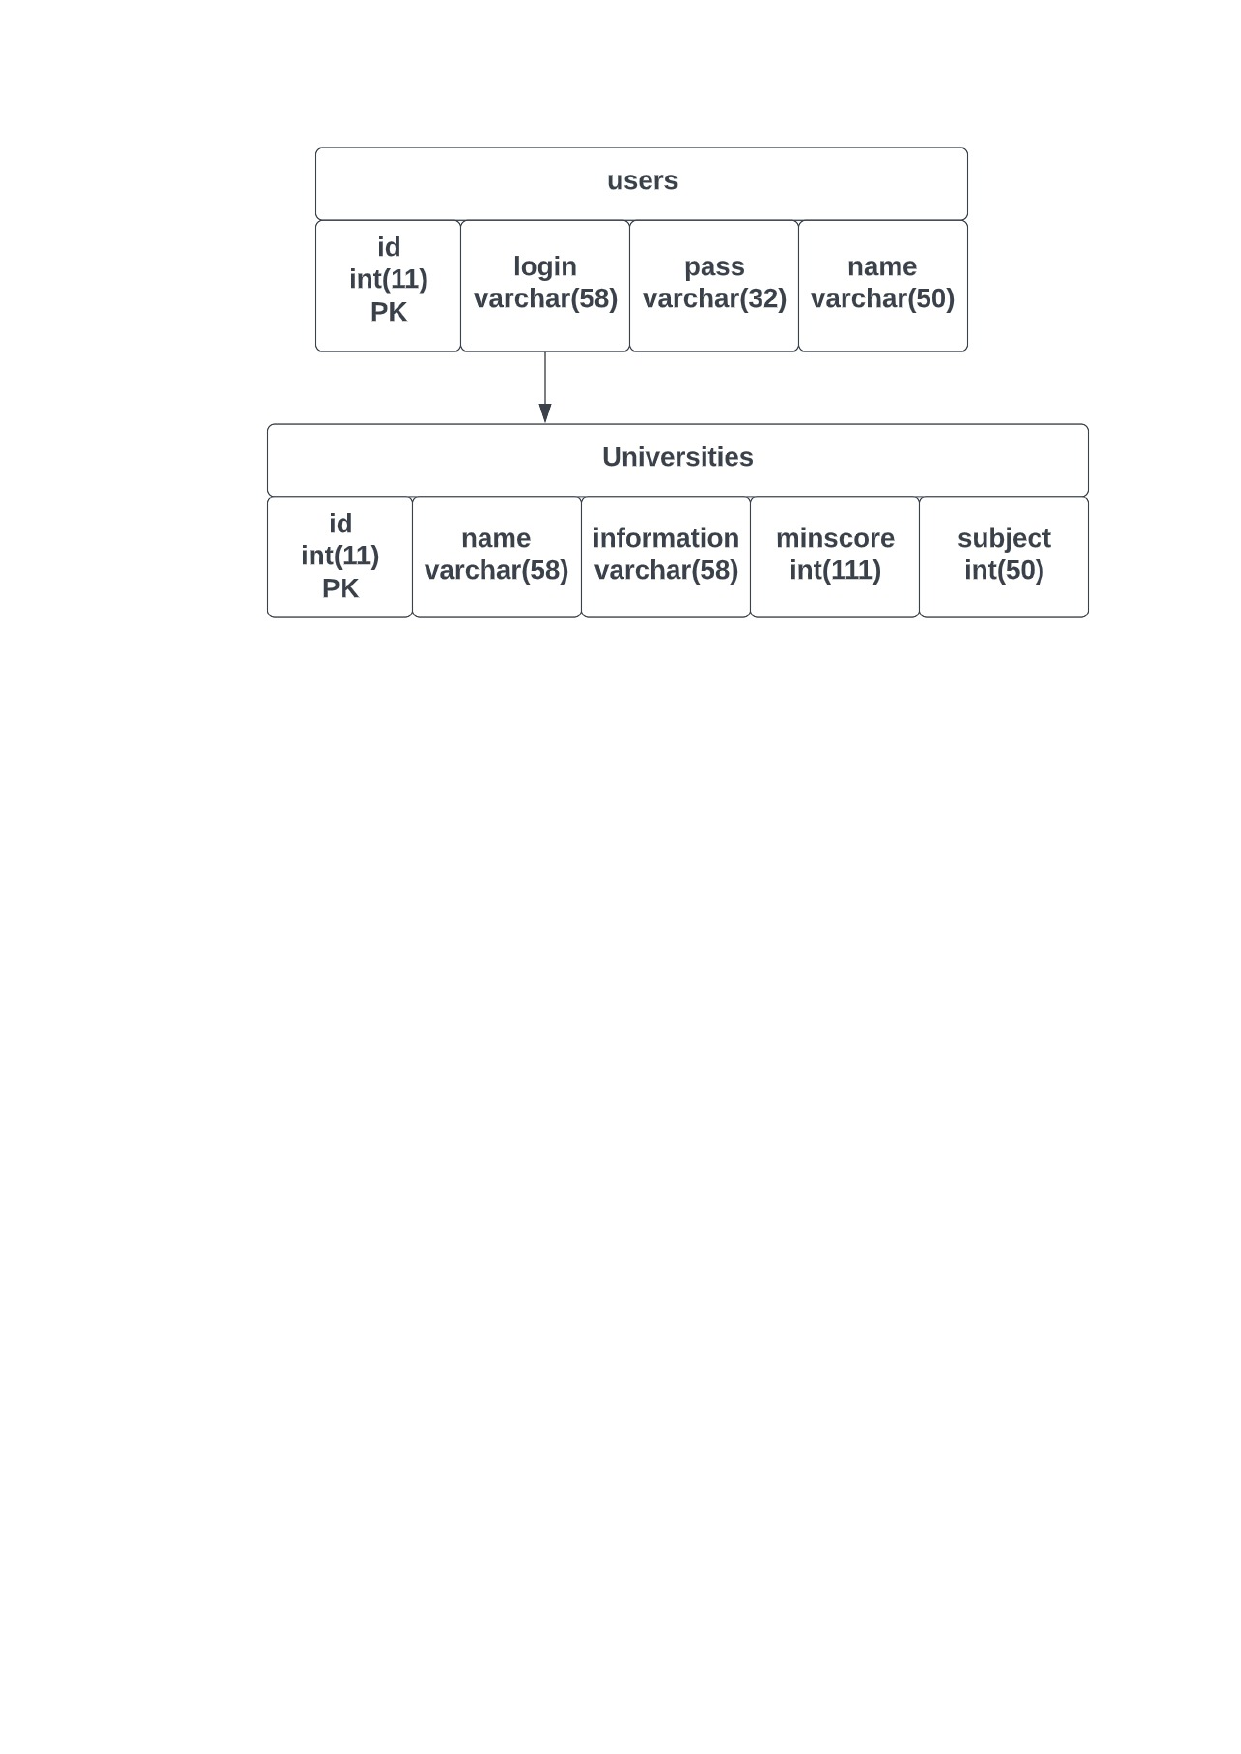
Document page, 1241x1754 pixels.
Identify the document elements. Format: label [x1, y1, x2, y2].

picture [147, 118, 1152, 644]
